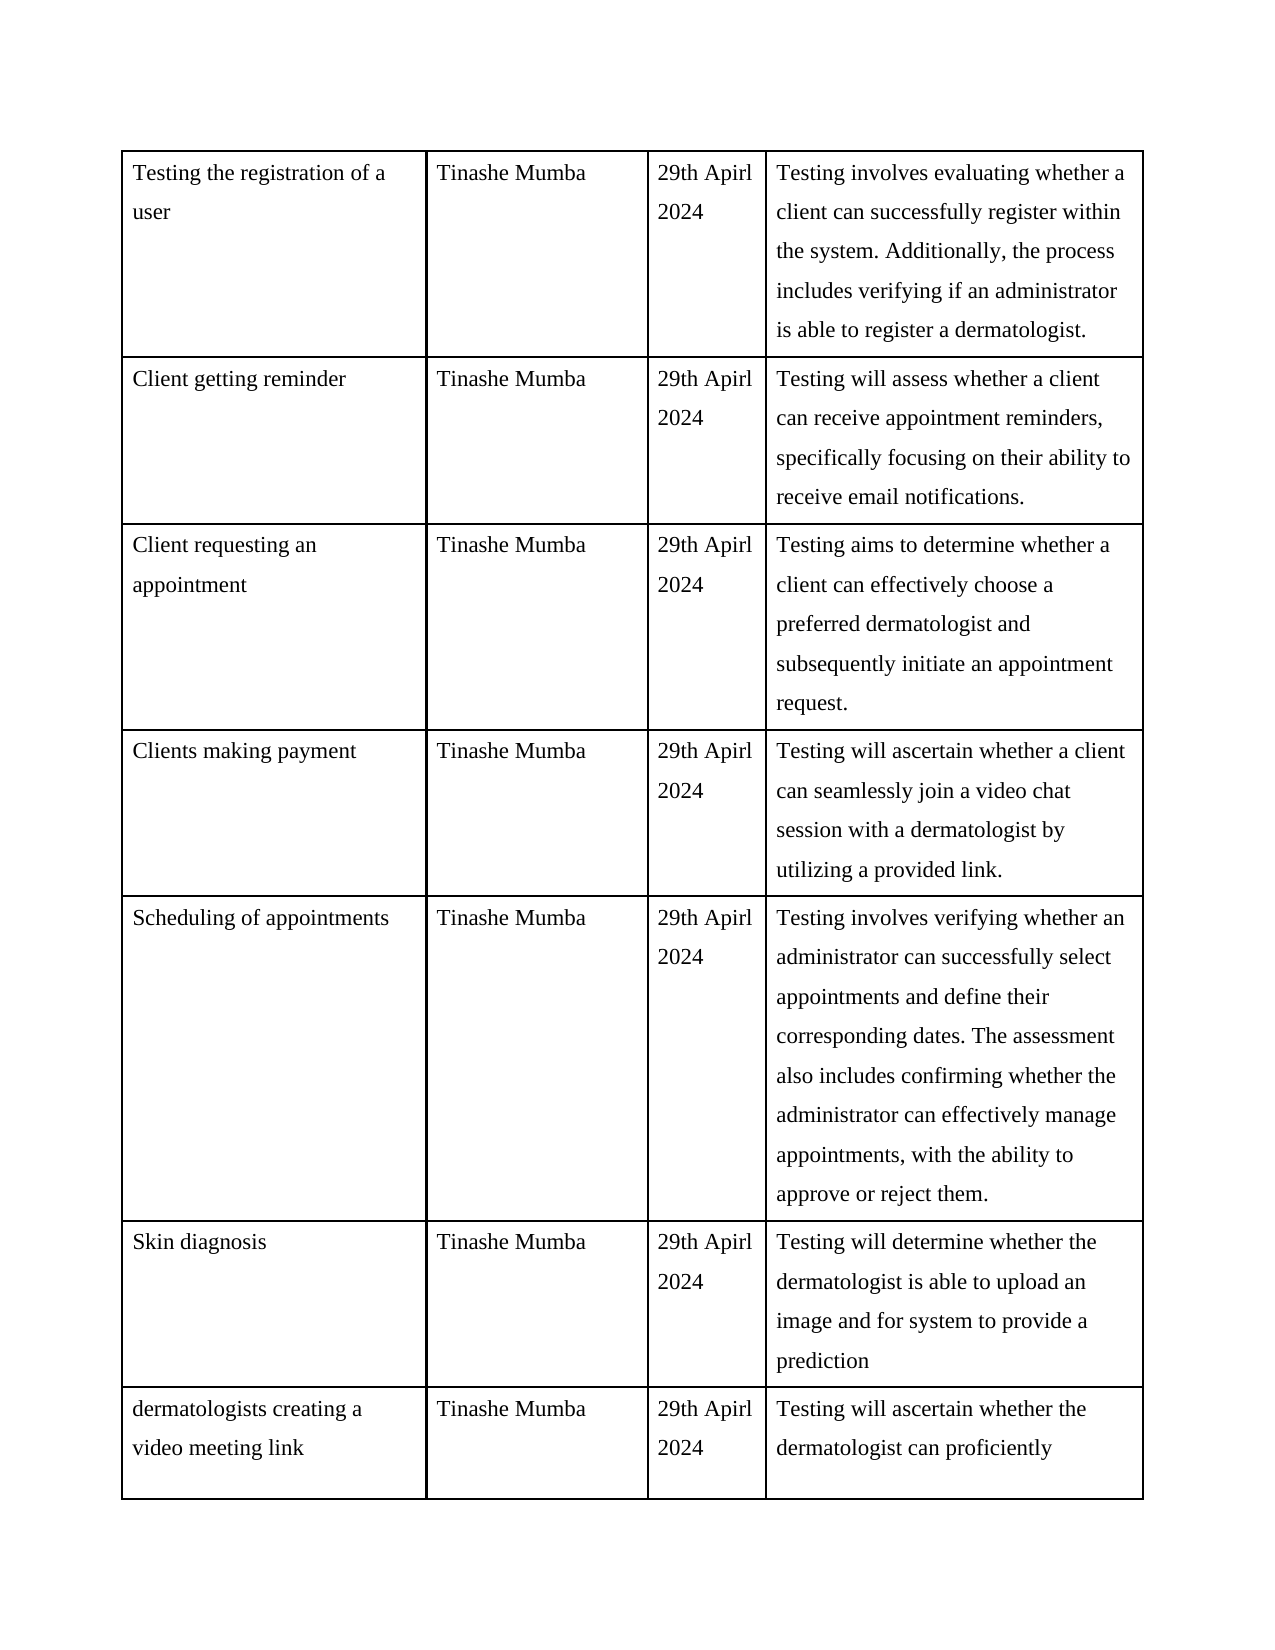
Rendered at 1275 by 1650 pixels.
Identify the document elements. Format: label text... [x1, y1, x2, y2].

table_cell Tinashe Mumba [428, 358, 647, 523]
table_cell Clients making payment [123, 731, 425, 895]
table_cell Scheduling of appointments [123, 897, 425, 1220]
table_cell Tinashe Mumba [428, 152, 647, 356]
table_cell 29th Apirl 2024 [649, 525, 765, 729]
table_cell Testing will ascertain whether a client can seamlessly join a video chat session with a dermatologist by utilizing a provided link. [767, 731, 1142, 895]
table_cell Testing involves evaluating whether a client can successfully register within the system. Additionally, the process includes verifying if an administrator is able to register a dermatologist. [767, 152, 1142, 356]
table_cell Client requesting an appointment [123, 525, 425, 729]
table_cell 29th Apirl 2024 [649, 1222, 765, 1386]
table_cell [123, 1388, 425, 1498]
table_cell Testing will determine whether the dermatologist is able to upload an image and for system to provide a prediction [767, 1222, 1142, 1386]
table_cell Testing involves verifying whether an administrator can successfully select appointments and define their corresponding dates. The assessment also includes confirming whether the administrator can effectively manage appointments, with the ability to approve or reject them. [767, 897, 1142, 1220]
table_cell Tinashe Mumba [428, 897, 647, 1220]
table_cell Testing the registration of a user [123, 152, 425, 356]
table_cell 29th Apirl 2024 [649, 358, 765, 523]
table_cell Tinashe Mumba [428, 525, 647, 729]
table_cell 29th Apirl 2024 [649, 152, 765, 356]
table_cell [767, 1388, 1142, 1498]
table_cell Skin diagnosis [123, 1222, 425, 1386]
table_cell 29th Apirl 2024 [649, 1388, 765, 1498]
table_cell Testing will assess whether a client can receive appointment reminders, specifically focusing on their ability to receive email notifications. [767, 358, 1142, 523]
table_cell Client getting reminder [123, 358, 425, 523]
table_cell 29th Apirl 2024 [649, 731, 765, 895]
table_cell 29th Apirl 2024 [649, 897, 765, 1220]
table_cell Tinashe Mumba [428, 1388, 647, 1498]
table_cell Tinashe Mumba [428, 1222, 647, 1386]
table_cell Tinashe Mumba [428, 731, 647, 895]
table_cell Testing aims to determine whether a client can effectively choose a preferred dermatologist and subsequently initiate an appointment request. [767, 525, 1142, 729]
